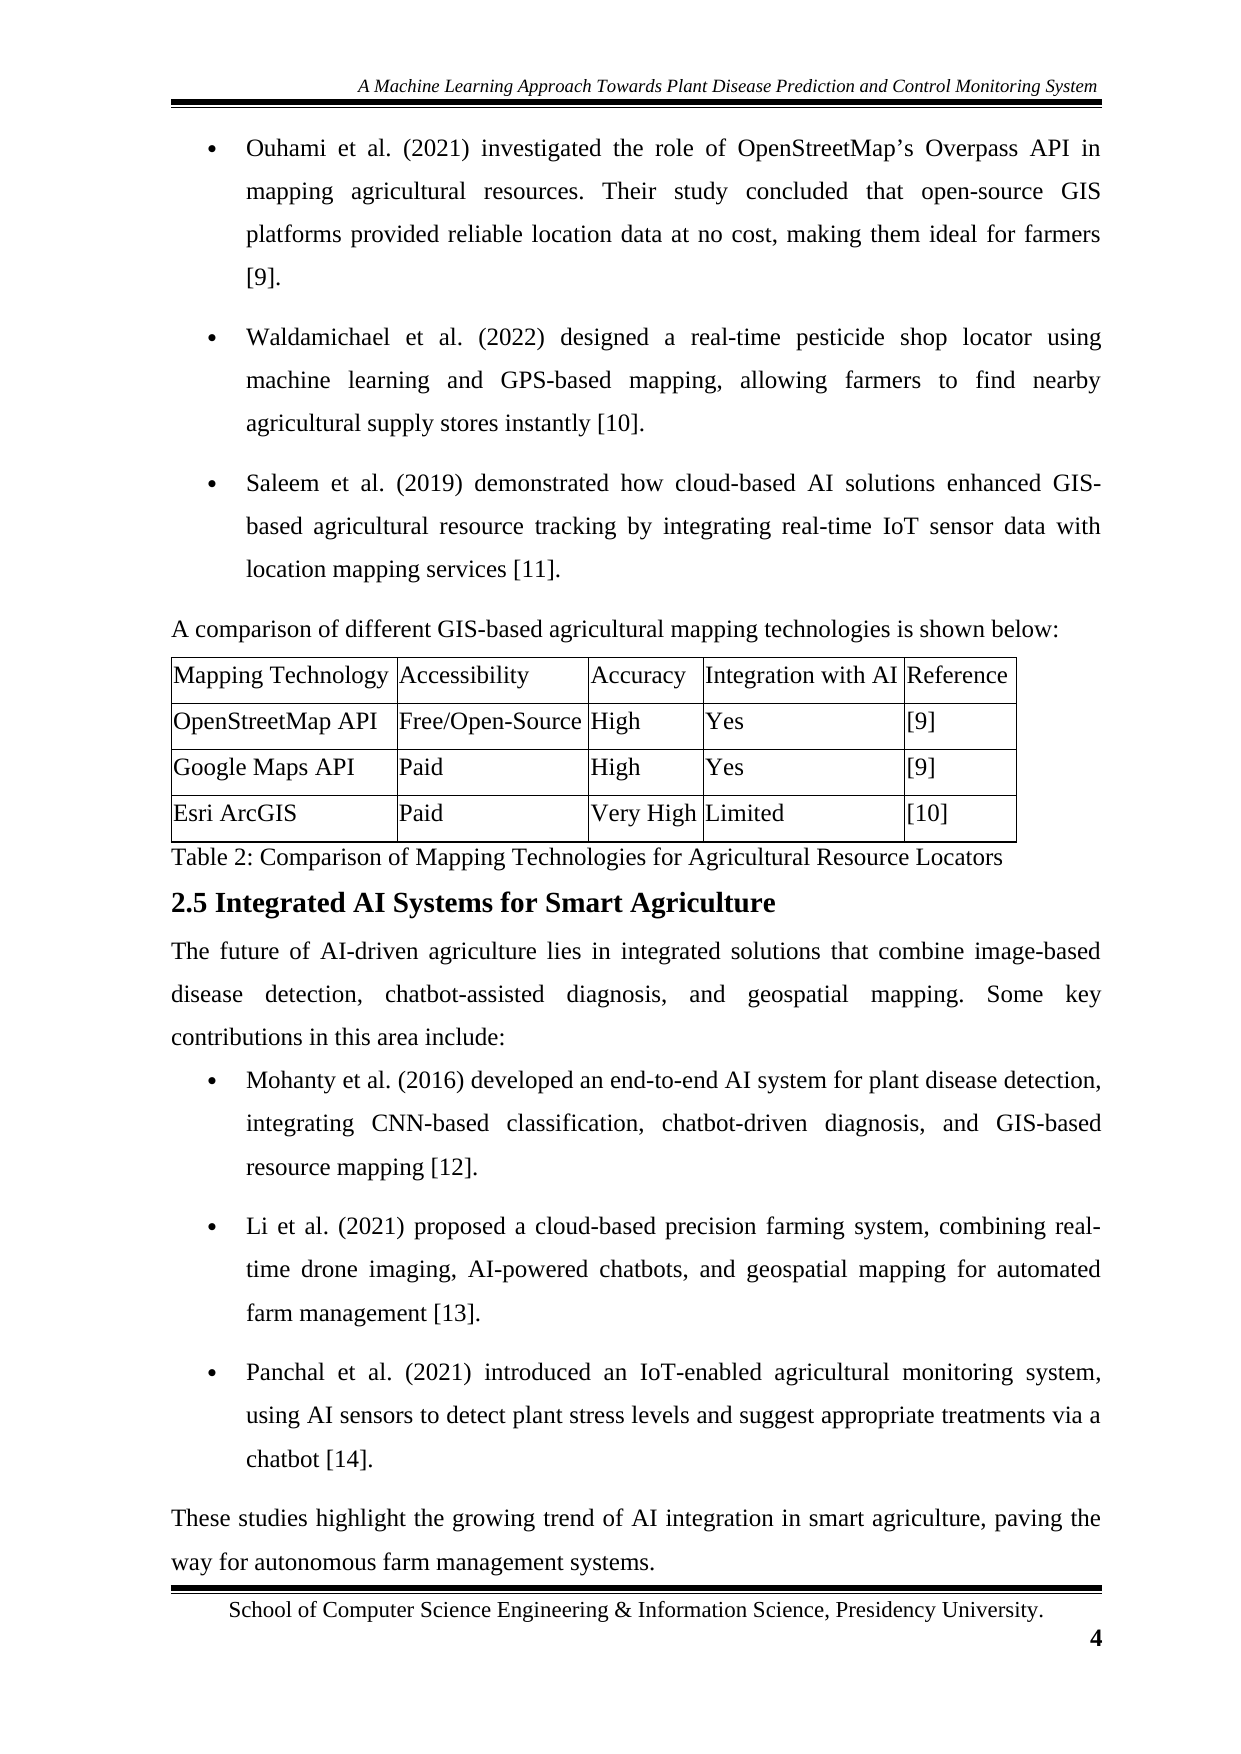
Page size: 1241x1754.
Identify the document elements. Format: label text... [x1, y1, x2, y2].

table_cell Paid [398, 750, 588, 795]
table_cell High [589, 704, 703, 749]
table_cell High [589, 750, 703, 795]
table_cell Very High [589, 796, 703, 841]
table_header Integration with AI [704, 658, 904, 703]
list Mohanty et al. (2016) developed an end-to-end AI system for plant disease detection, integrating CNN-based classification, chatbot-driven diagnosis, and GIS-based resource mapping [12]. [208, 1065, 1102, 1180]
table_header Mapping Technology [172, 658, 397, 703]
table_header Reference [905, 658, 1016, 703]
text The future of AI-driven agriculture lies in integrated solutions that combine image-based disease detection, chatbot-assisted diagnosis, and geospatial mapping. Some key contributions in this area include: [171, 936, 1102, 1051]
table_cell Paid [398, 796, 588, 841]
table_cell Limited [704, 796, 904, 841]
list Saleem et al. (2019) demonstrated how cloud-based AI solutions enhanced GIS-based agricultural resource tracking by integrating real-time IoT sensor data with location mapping services [11]. [208, 468, 1102, 583]
table_cell [9] [905, 704, 1016, 749]
table_header Accuracy [589, 658, 703, 703]
table_cell Yes [704, 704, 904, 749]
table_cell Free/Open-Source [398, 704, 588, 749]
list Ouhami et al. (2021) investigated the role of OpenStreetMap’s Overpass API in mapping agricultural resources. Their study concluded that open-source GIS platforms provided reliable location data at no cost, making them ideal for farmers [9]. [208, 133, 1102, 291]
text These studies highlight the growing trend of AI integration in smart agriculture, paving the way for autonomous farm management systems. [171, 1503, 1102, 1575]
table_cell Yes [704, 750, 904, 795]
table_cell Google Maps API [172, 750, 397, 795]
list Panchal et al. (2021) introduced an IoT-enabled agricultural monitoring system, using AI sensors to detect plant stress levels and suggest appropriate treatments via a chatbot [14]. [208, 1357, 1102, 1472]
list Waldamichael et al. (2022) designed a real-time pesticide shop locator using machine learning and GPS-based mapping, allowing farmers to find nearby agricultural supply stores instantly [10]. [208, 322, 1102, 437]
text 2.5 Integrated AI Systems for Smart Agriculture [171, 886, 1102, 919]
table_cell Esri ArcGIS [172, 796, 397, 841]
table_cell OpenStreetMap API [172, 704, 397, 749]
table_header Accessibility [398, 658, 588, 703]
text Table 2: Comparison of Mapping Technologies for Agricultural Resource Locators [171, 842, 1102, 871]
table_cell [10] [905, 796, 1016, 841]
text A comparison of different GIS-based agricultural mapping technologies is shown below: [171, 614, 1102, 643]
table_cell [9] [905, 750, 1016, 795]
list Li et al. (2021) proposed a cloud-based precision farming system, combining real-time drone imaging, AI-powered chatbots, and geospatial mapping for automated farm management [13]. [208, 1211, 1102, 1326]
